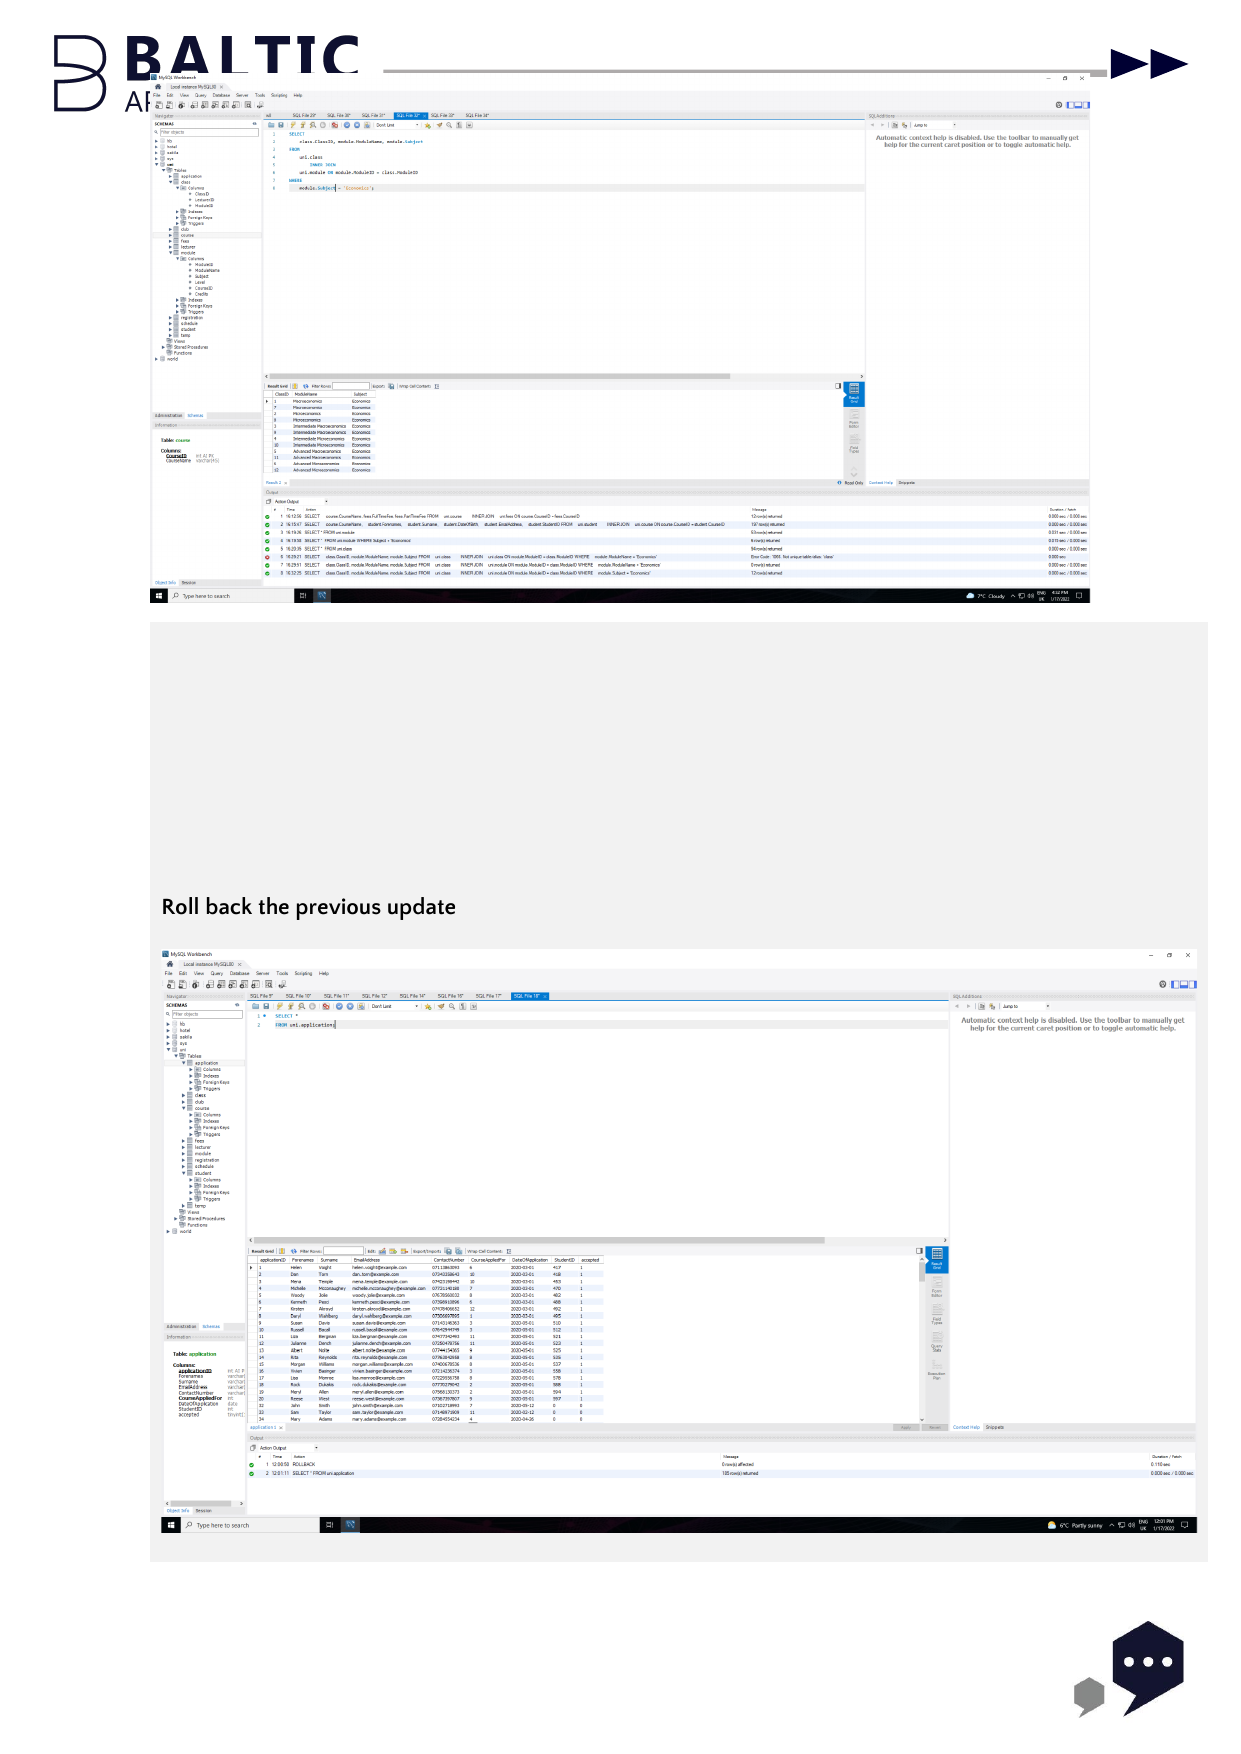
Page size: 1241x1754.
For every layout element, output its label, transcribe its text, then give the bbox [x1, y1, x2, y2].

table_cell Combine what you have learned about SQL functions to write solutions for the following problems: Write a select statement to obtain all of the student information for successful applications made for Course 11 which do not relate to current students Modify the select statement from the previous example into an insert statement and insert the data into the student table Write a select statement to obtain all the information for the unsuccessful applications made for Course 1 Modify the select statement from the previous example into a delete statement and delete the unsuccessful Course 1 applications Write a select statement to identify the unsuccessful applications for course 11 made after 01/08/2020 Using the select statement from the previous example, modify it into an update statement and update the applications to successful Roll back the previous update Modify the previous update to include applications for course 11 made after 01/09/2020 Commit the Update [150, 622, 1208, 1562]
picture [53, 34, 1091, 603]
picture [1061, 1610, 1193, 1730]
picture [161, 949, 1198, 1533]
